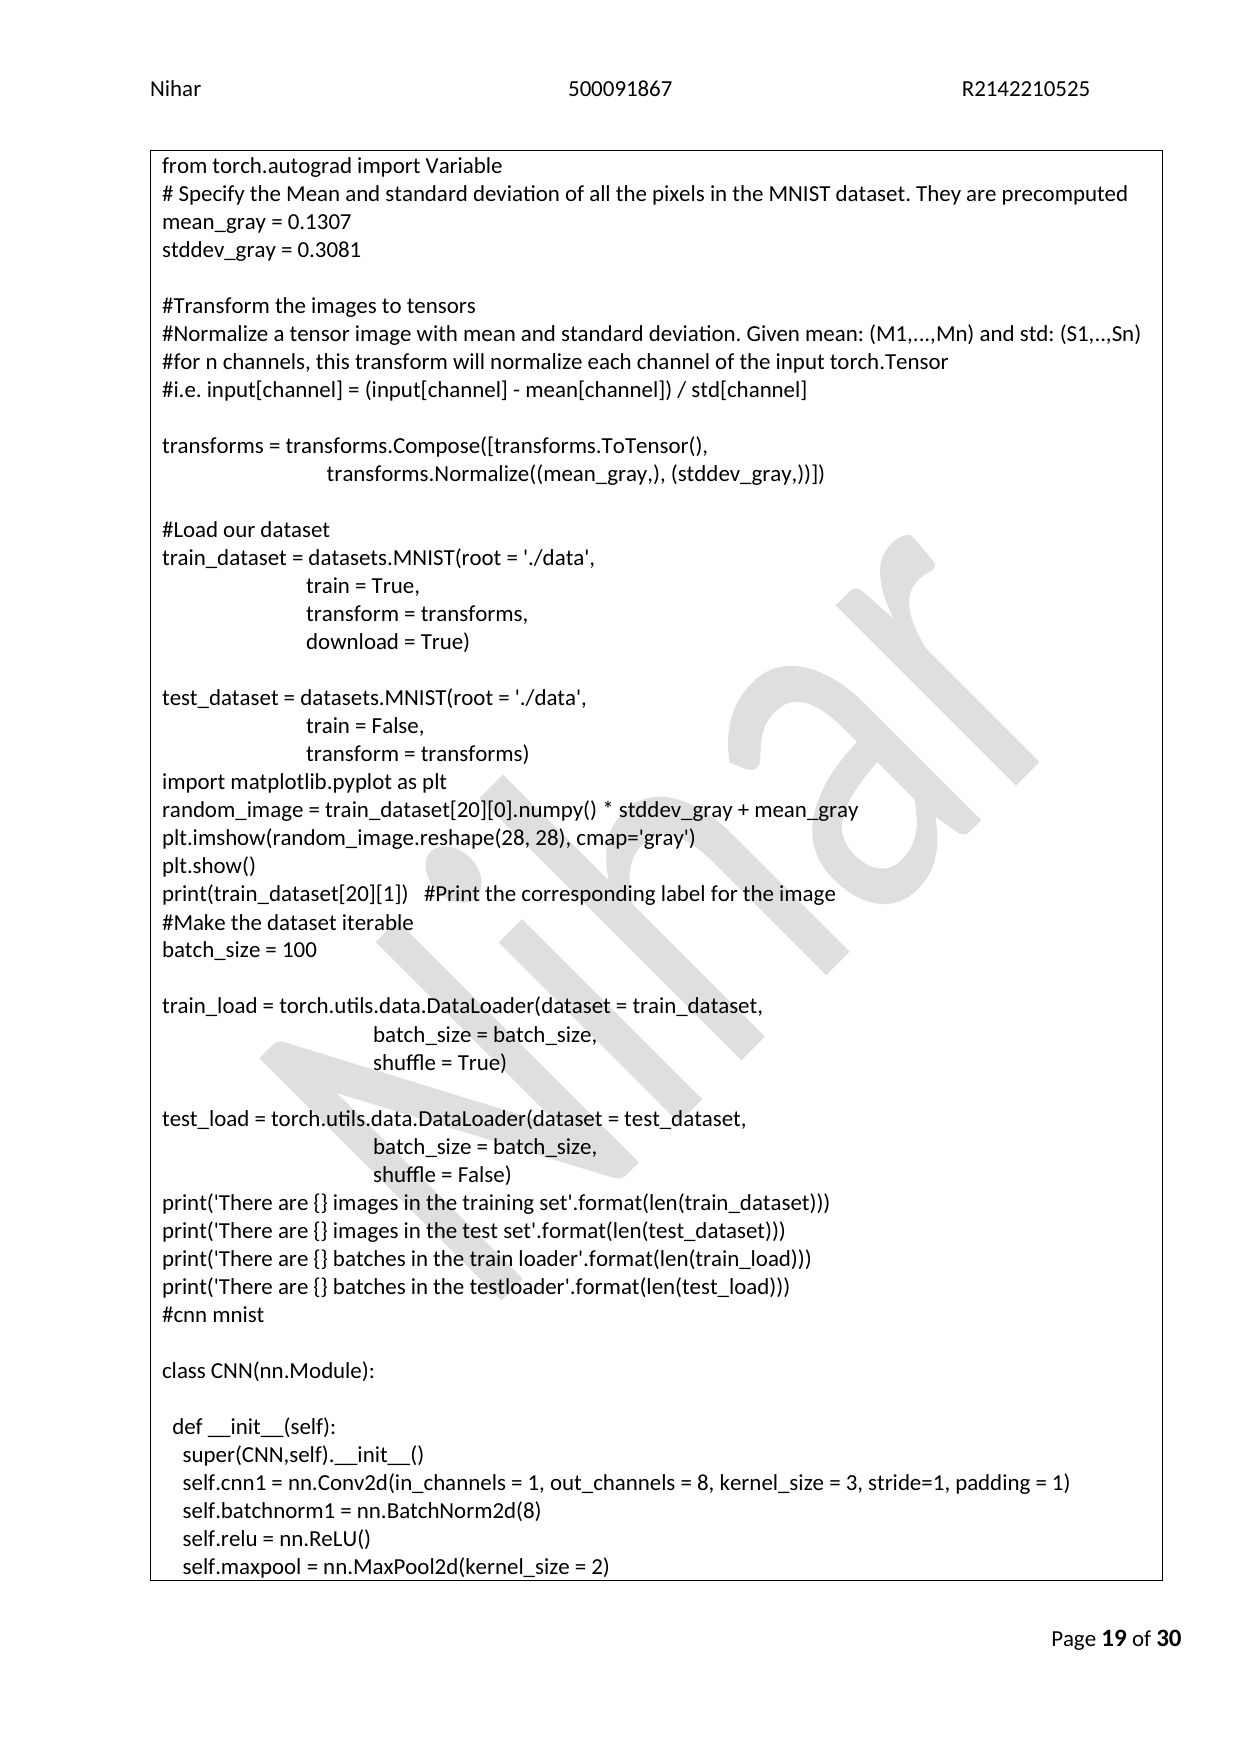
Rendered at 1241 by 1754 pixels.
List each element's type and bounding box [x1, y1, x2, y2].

table_header [151, 151, 1162, 1580]
